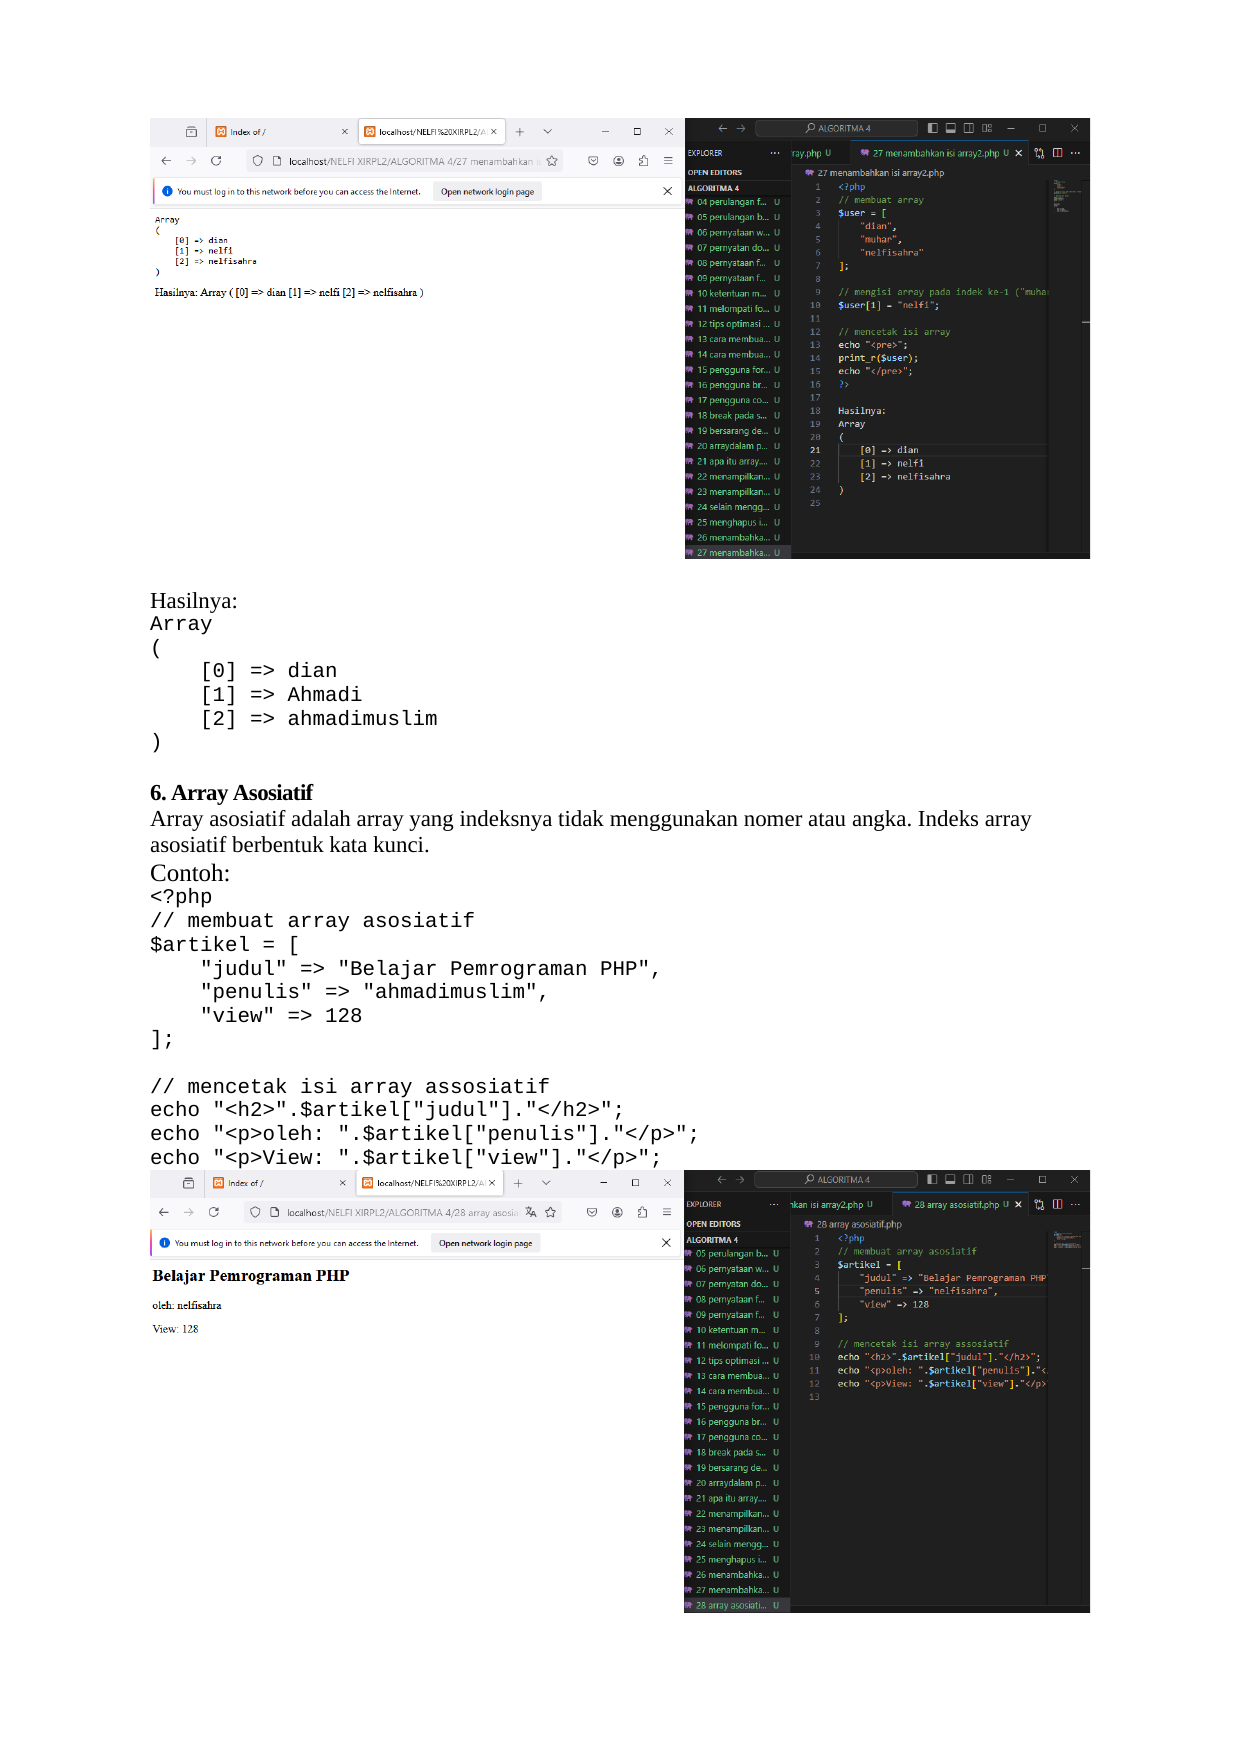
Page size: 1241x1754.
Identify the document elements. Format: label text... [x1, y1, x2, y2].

text [2] => ahmadimuslim [150, 708, 1090, 731]
text <?php [150, 887, 1090, 910]
text ) [150, 731, 1090, 755]
text [0] => dian [150, 661, 1090, 684]
text "view" => 128 [150, 1005, 1090, 1028]
text echo "<p>oleh: ".$artikel["penulis"]."</p>"; [150, 1123, 1090, 1147]
text $artikel = [ [150, 934, 1090, 957]
text echo "<p>View: ".$artikel["view"]."</p>"; [150, 1147, 1090, 1170]
text ]; [150, 1028, 1090, 1052]
text "penulis" => "ahmadimuslim", [150, 981, 1090, 1005]
text [1] => Ahmadi [150, 684, 1090, 708]
text echo "<h2>".$artikel["judul"]."</h2>"; [150, 1099, 1090, 1123]
text // membuat array asosiatif [150, 910, 1090, 934]
picture [150, 1170, 1091, 1613]
text Contoh: [150, 858, 1090, 887]
text // mencetak isi array assosiatif [150, 1076, 1090, 1099]
text Hasilnya: [150, 587, 1090, 613]
picture [150, 118, 1091, 559]
text ( [150, 637, 1090, 661]
text "judul" => "Belajar Pemrograman PHP", [150, 957, 1090, 981]
subtitle 6. Array Asosiatif [150, 779, 1090, 805]
text Array asosiatif adalah array yang indeksnya tidak menggunakan nomer atau angka. Indeks array asosiatif berbentuk kata kunci. [150, 805, 1090, 858]
text Array [150, 613, 1090, 637]
